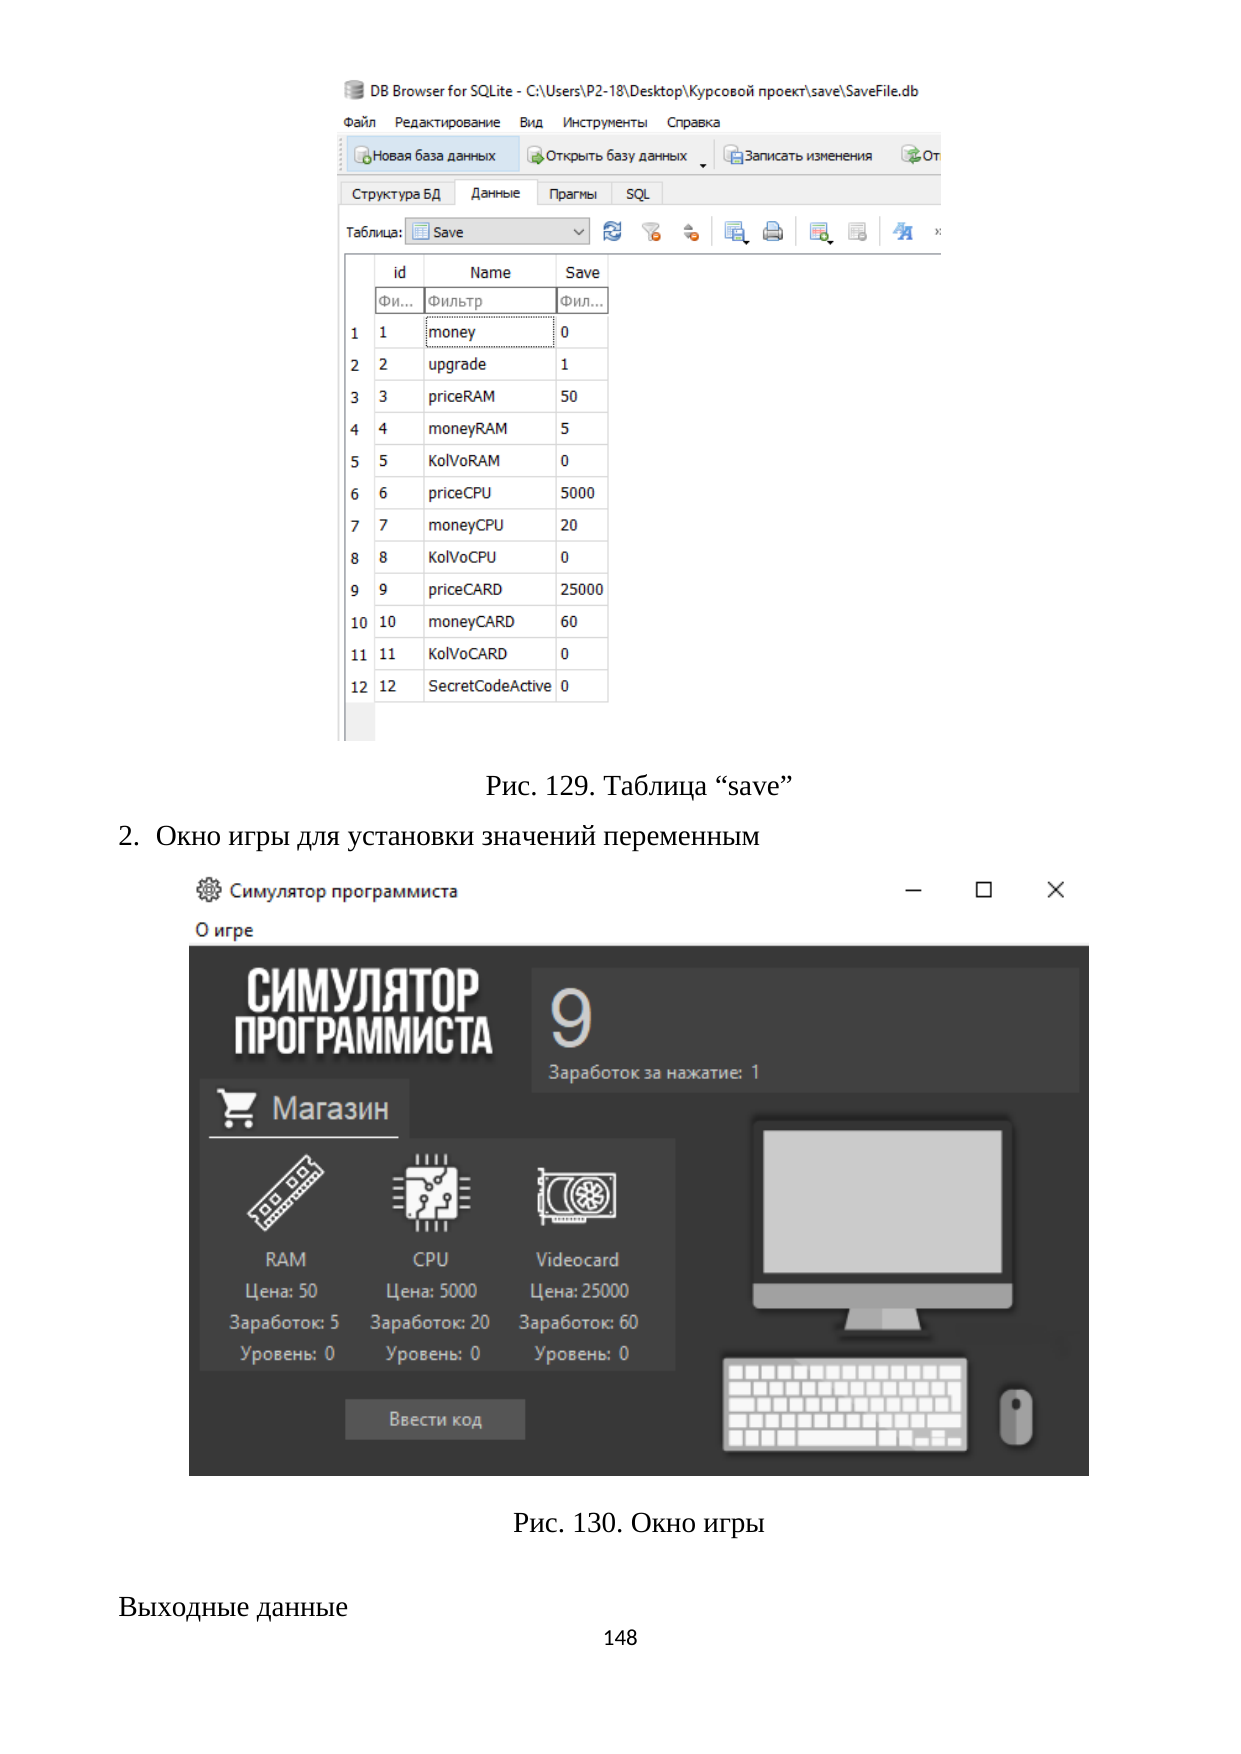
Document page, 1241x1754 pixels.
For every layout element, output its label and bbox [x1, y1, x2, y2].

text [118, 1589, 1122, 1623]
picture [337, 74, 941, 741]
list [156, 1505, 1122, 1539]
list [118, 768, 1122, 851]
picture [189, 868, 1089, 1476]
